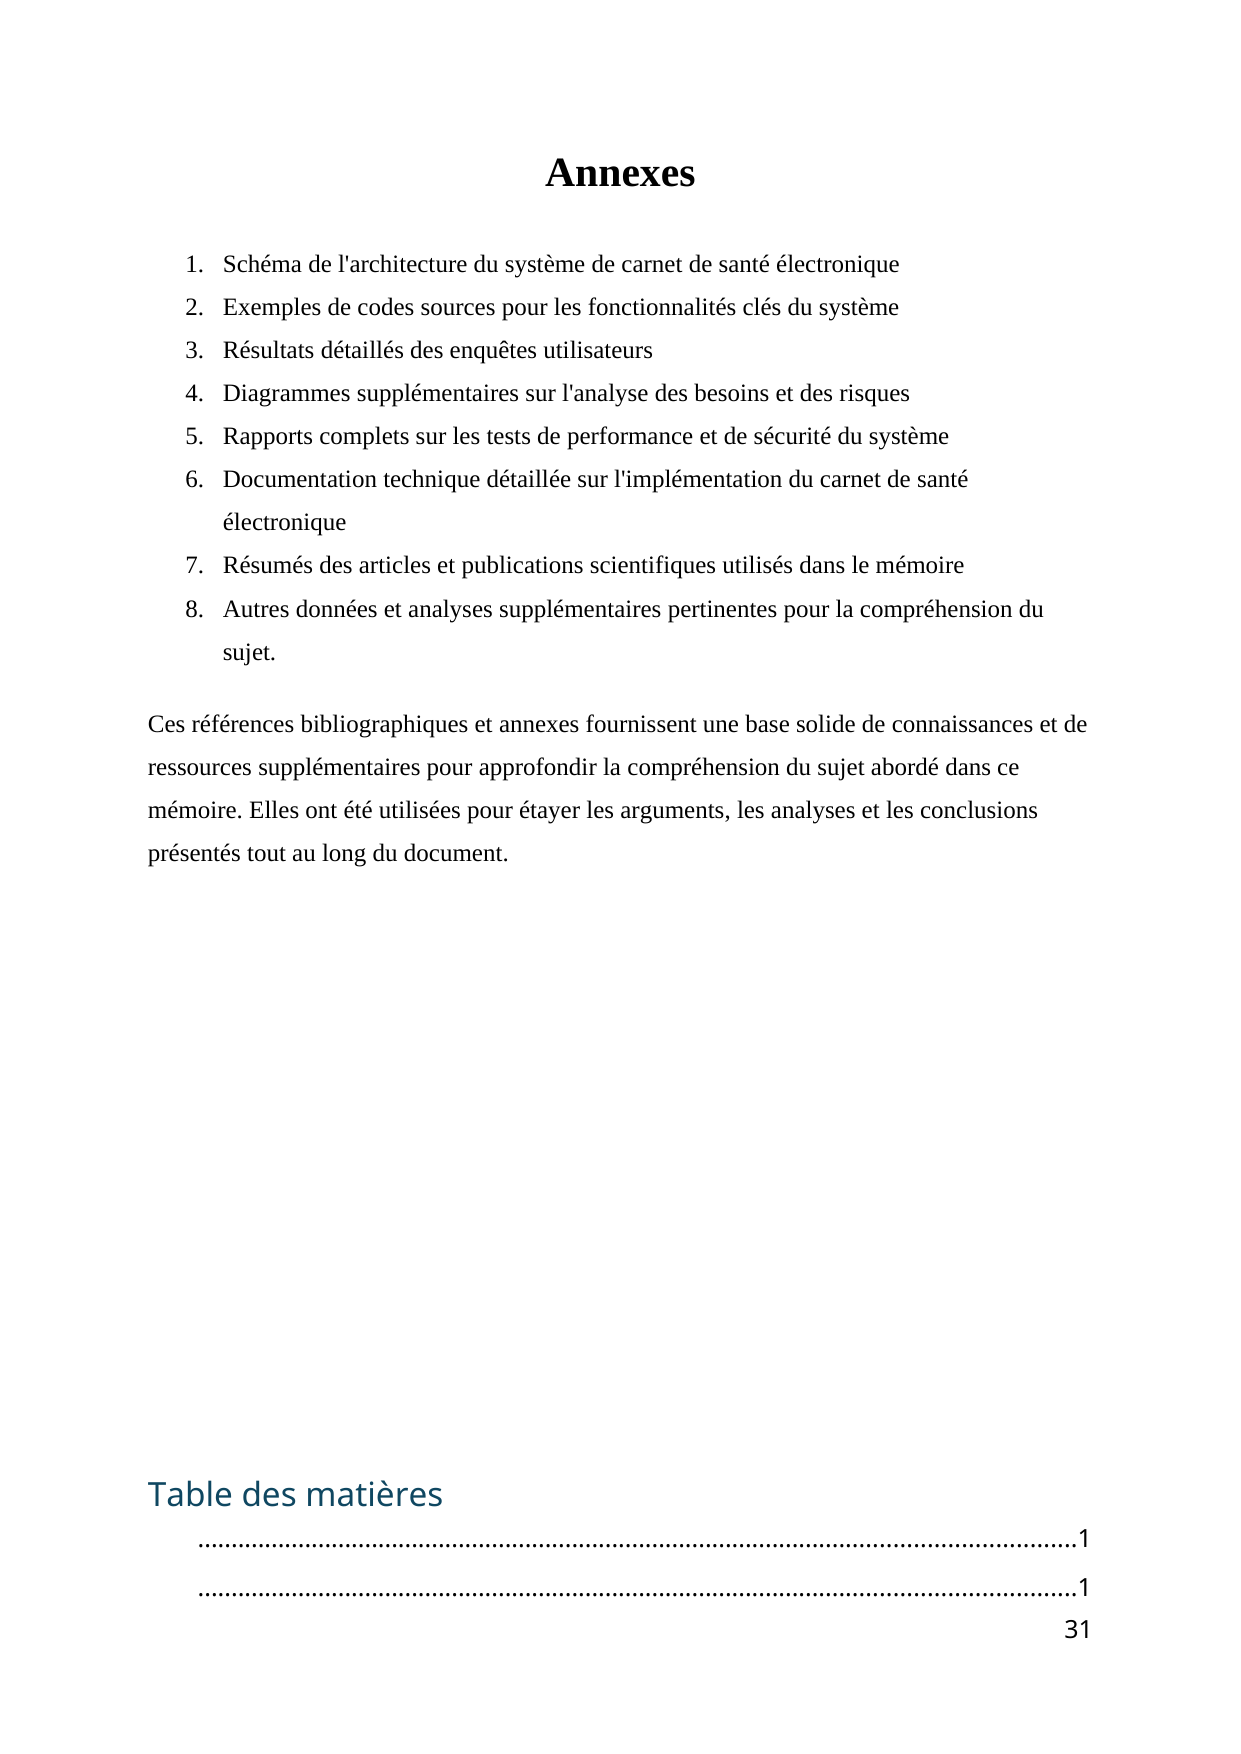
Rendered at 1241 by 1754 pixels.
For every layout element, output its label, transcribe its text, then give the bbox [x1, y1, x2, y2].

list Documentation technique détaillée sur l'implémentation du carnet de santé électronique [185, 464, 1093, 536]
list Rapports complets sur les tests de performance et de sécurité du système [185, 421, 1093, 450]
list Exemples de codes sources pour les fonctionnalités clés du système [185, 292, 1093, 321]
list Schéma de l'architecture du système de carnet de santé électronique [185, 249, 1093, 277]
list Diagrammes supplémentaires sur l'analyse des besoins et des risques [185, 378, 1093, 407]
list Résumés des articles et publications scientifiques utilisés dans le mémoire [185, 551, 1093, 579]
list Autres données et analyses supplémentaires pertinentes pour la compréhension du sujet. [185, 594, 1093, 666]
list Résultats détaillés des enquêtes utilisateurs [185, 335, 1093, 364]
text Ces références bibliographiques et annexes fournissent une base solide de connaissances et de ressources supplémentaires pour approfondir la compréhension du sujet abordé dans ce mémoire. Elles ont été utilisées pour étayer les arguments, les analyses et les conclusions présentés tout au long du document. [148, 709, 1093, 867]
text Annexes [148, 148, 1093, 196]
